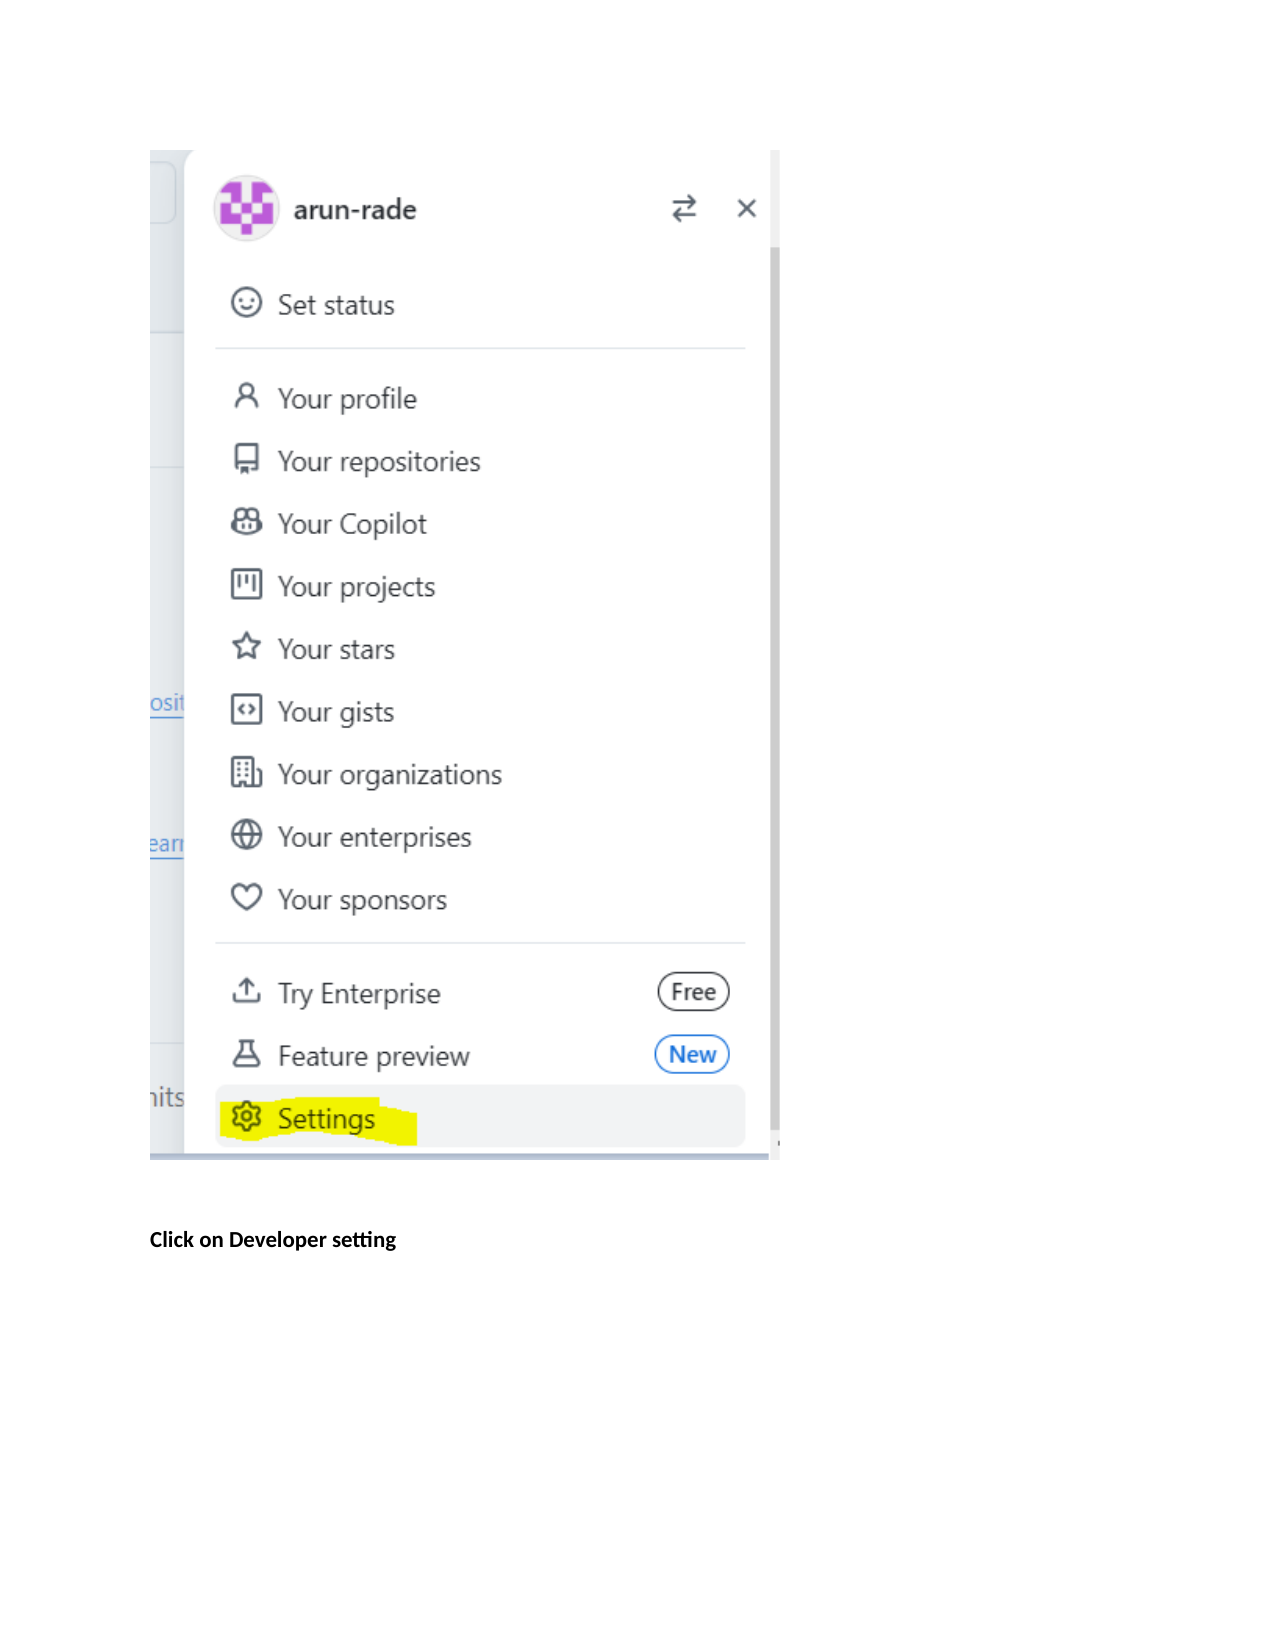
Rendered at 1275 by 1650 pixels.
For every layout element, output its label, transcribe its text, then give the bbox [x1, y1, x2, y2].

picture [150, 150, 780, 1160]
text Click on Developer setting [150, 1225, 1125, 1253]
